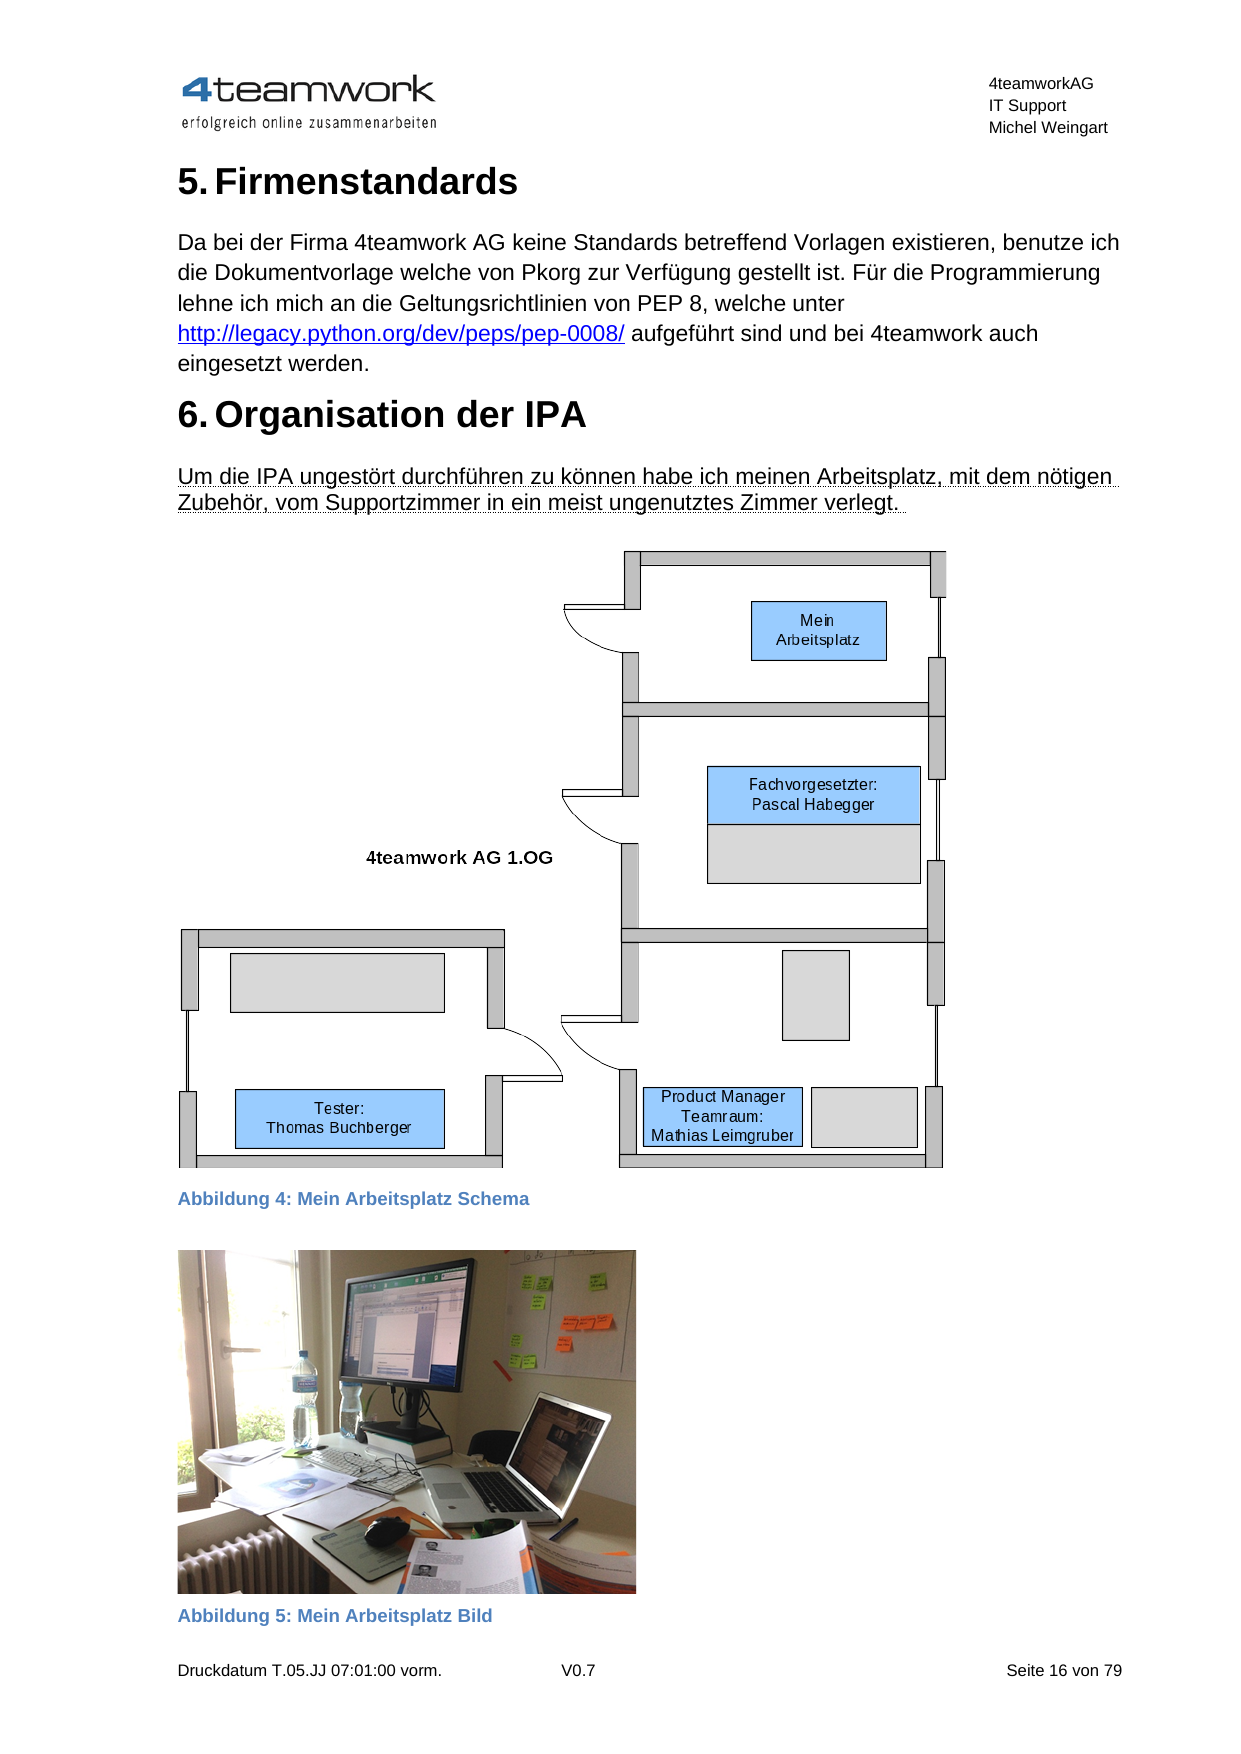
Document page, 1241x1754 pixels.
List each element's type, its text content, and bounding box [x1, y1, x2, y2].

text Da bei der Firma 4teamwork AG keine Standards betreffend Vorlagen existieren, benutze ich die Dokumentvorlage welche von Pkorg zur Verfügung gestellt ist. Für die Programmierung lehne ich mich an die Geltungsrichtlinien von PEP 8, welche unter http://legacy.python.org/dev/peps/pep-0008/ aufgeführt sind und bei 4teamwork auch eingesetzt werden. [177, 229, 1122, 376]
text Abbildung 5: Mein Arbeitsplatz Bild [177, 1605, 1122, 1626]
picture [177, 69, 440, 134]
text Abbildung 4: Mein Arbeitsplatz Schema [177, 1188, 1122, 1210]
subtitle Firmenstandards [177, 159, 1122, 202]
text Um die IPA ungestört durchführen zu können habe ich meinen Arbeitsplatz, mit dem nötigen Zubehör, vom Supportzimmer in ein meist ungenutztes Zimmer verlegt. [177, 463, 1122, 516]
picture [177, 1250, 637, 1594]
subtitle Organisation der IPA [177, 393, 1122, 436]
